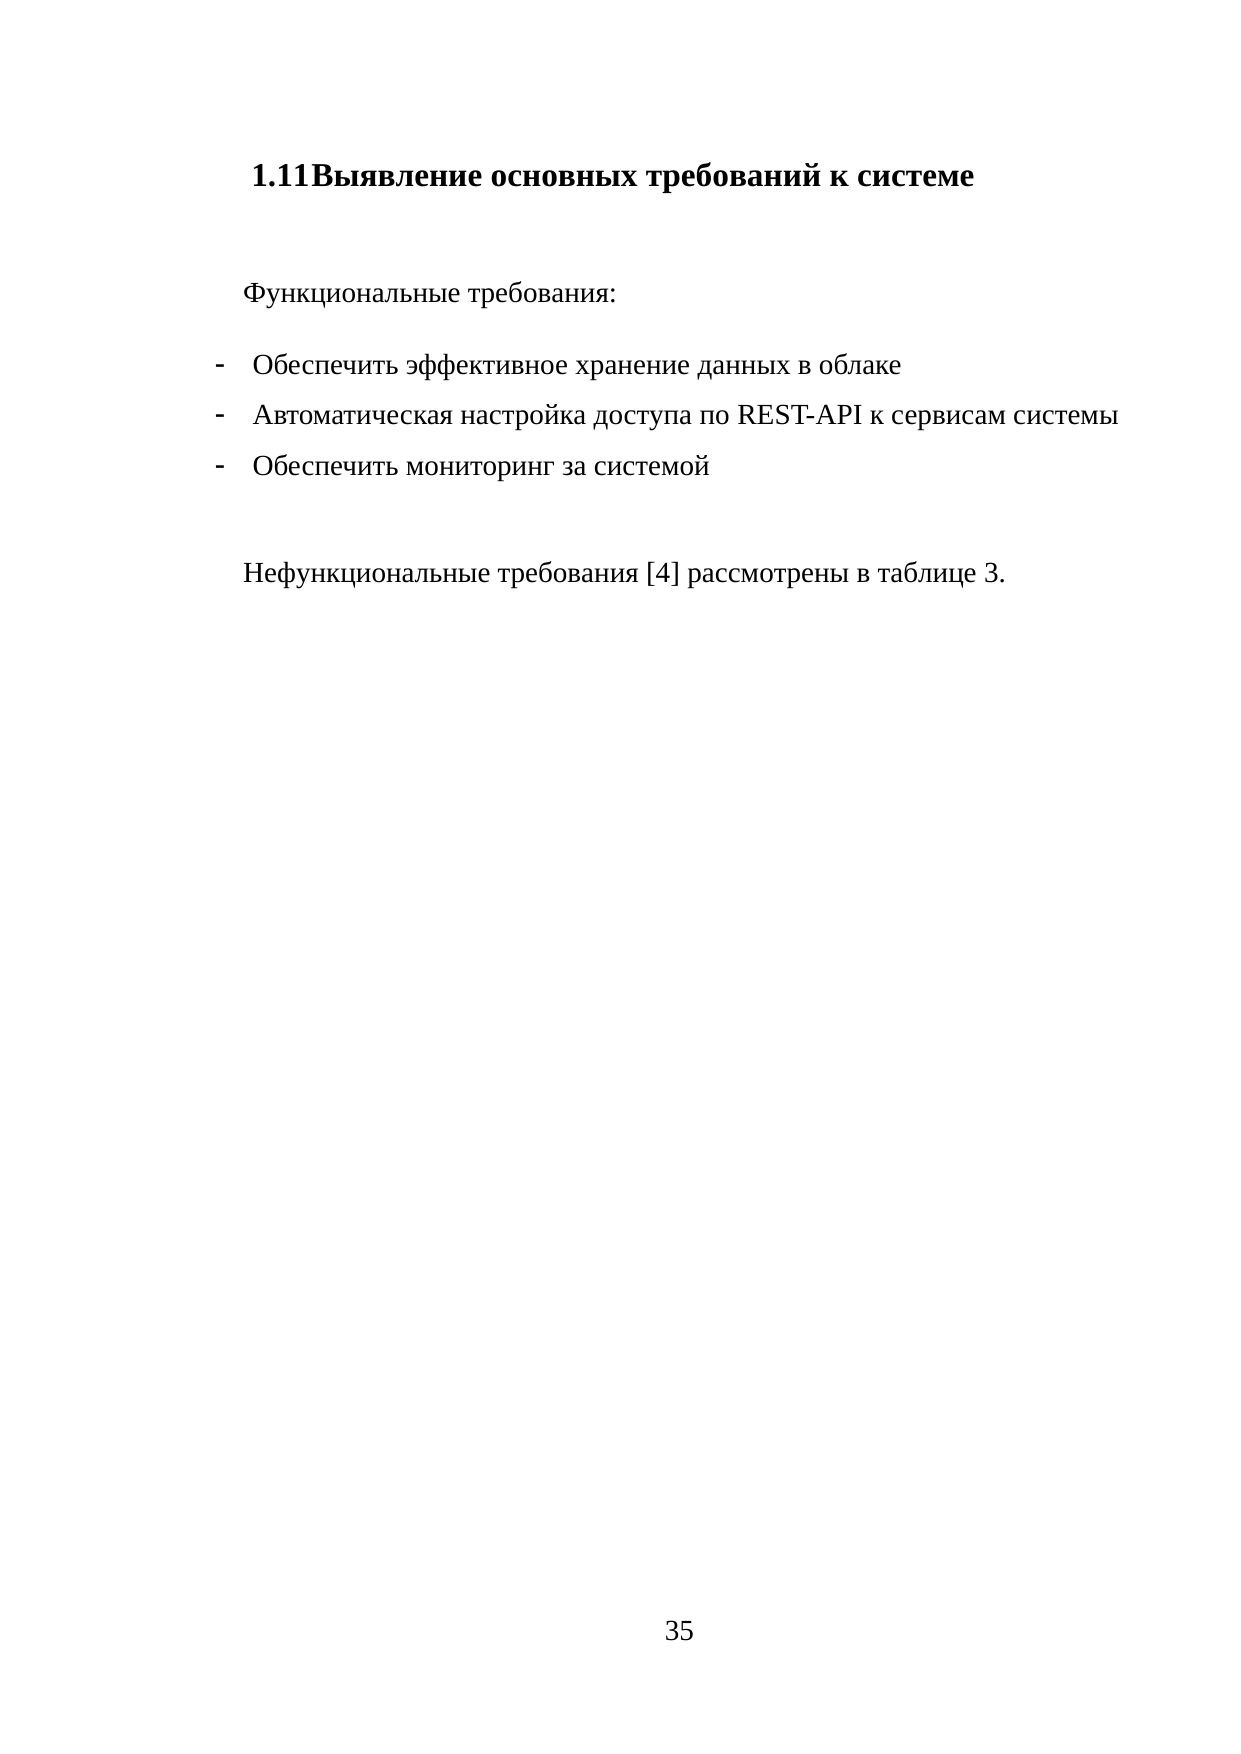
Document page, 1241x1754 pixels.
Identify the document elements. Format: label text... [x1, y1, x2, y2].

text Функциональные требования: [177, 276, 1181, 309]
list Автоматическая настройка доступа по REST-API к сервисам системы [215, 397, 1181, 431]
subtitle Выявление основных требований к системе [251, 156, 1181, 194]
list Обеспечить эффективное хранение данных в облаке [215, 347, 1181, 380]
text Нефункциональные требования [4] рассмотрены в таблице 3. [177, 556, 1181, 589]
list Обеспечить мониторинг за системой [215, 448, 1181, 481]
